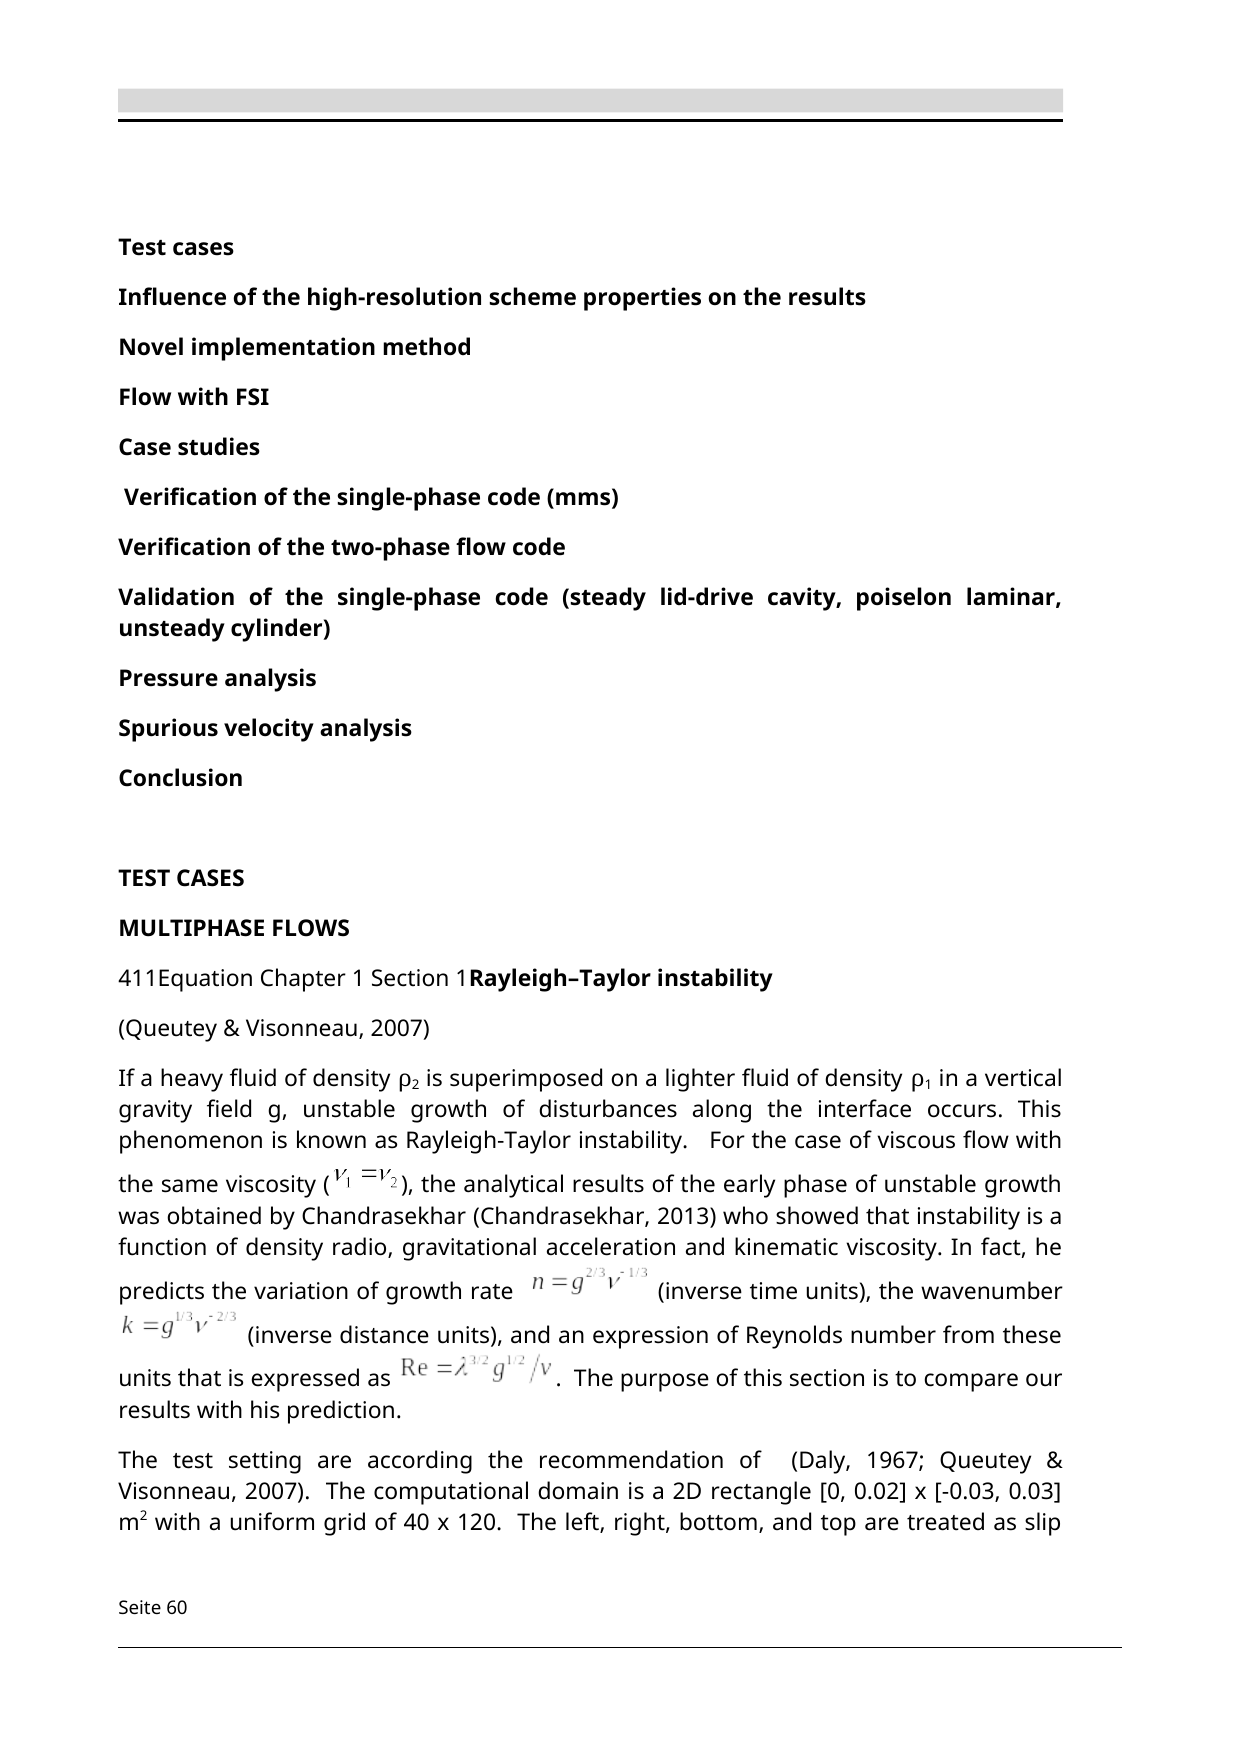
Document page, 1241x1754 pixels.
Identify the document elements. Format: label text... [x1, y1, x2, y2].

text Novel implementation method [118, 331, 1063, 362]
text Validation of the single-phase code (steady lid-drive cavity, poiselon laminar, unsteady cylinder) [118, 581, 1063, 643]
text Case studies [118, 431, 1063, 462]
text Verification of the single-phase code (mms) [118, 481, 1063, 512]
text TEST CASES [118, 862, 1063, 893]
text Spurious velocity analysis [118, 712, 1063, 743]
text MULTIPHASE FLOWS [118, 912, 1063, 943]
text If a heavy fluid of density ρ2 is superimposed on a lighter fluid of density ρ1 in a vertical gravity field g, unstable growth of disturbances along the interface occurs. This phenomenon is known as Rayleigh-Taylor instability. For the case of viscous flow with the same viscosity (), the analytical results of the early phase of unstable growth was obtained by Chandrasekhar (Chandrasekhar, 2013) who showed that instability is a function of density radio, gravitational acceleration and kinematic viscosity. In fact, he predicts the variation of growth rate (inverse time units), the wavenumber (inverse distance units), and an expression of Reynolds number from these units that is expressed as . The purpose of this section is to compare our results with his prediction. [118, 1062, 1063, 1425]
text Rayleigh–Taylor instability [118, 962, 1063, 993]
text Verification of the two-phase flow code [118, 531, 1063, 562]
text (Queutey & Visonneau, 2007) [118, 1012, 1063, 1043]
text Conclusion [118, 762, 1063, 793]
text Flow with FSI [118, 381, 1063, 412]
text Test cases [118, 231, 1063, 262]
text Influence of the high-resolution scheme properties on the results [118, 281, 1063, 312]
text Pressure analysis [118, 662, 1063, 693]
